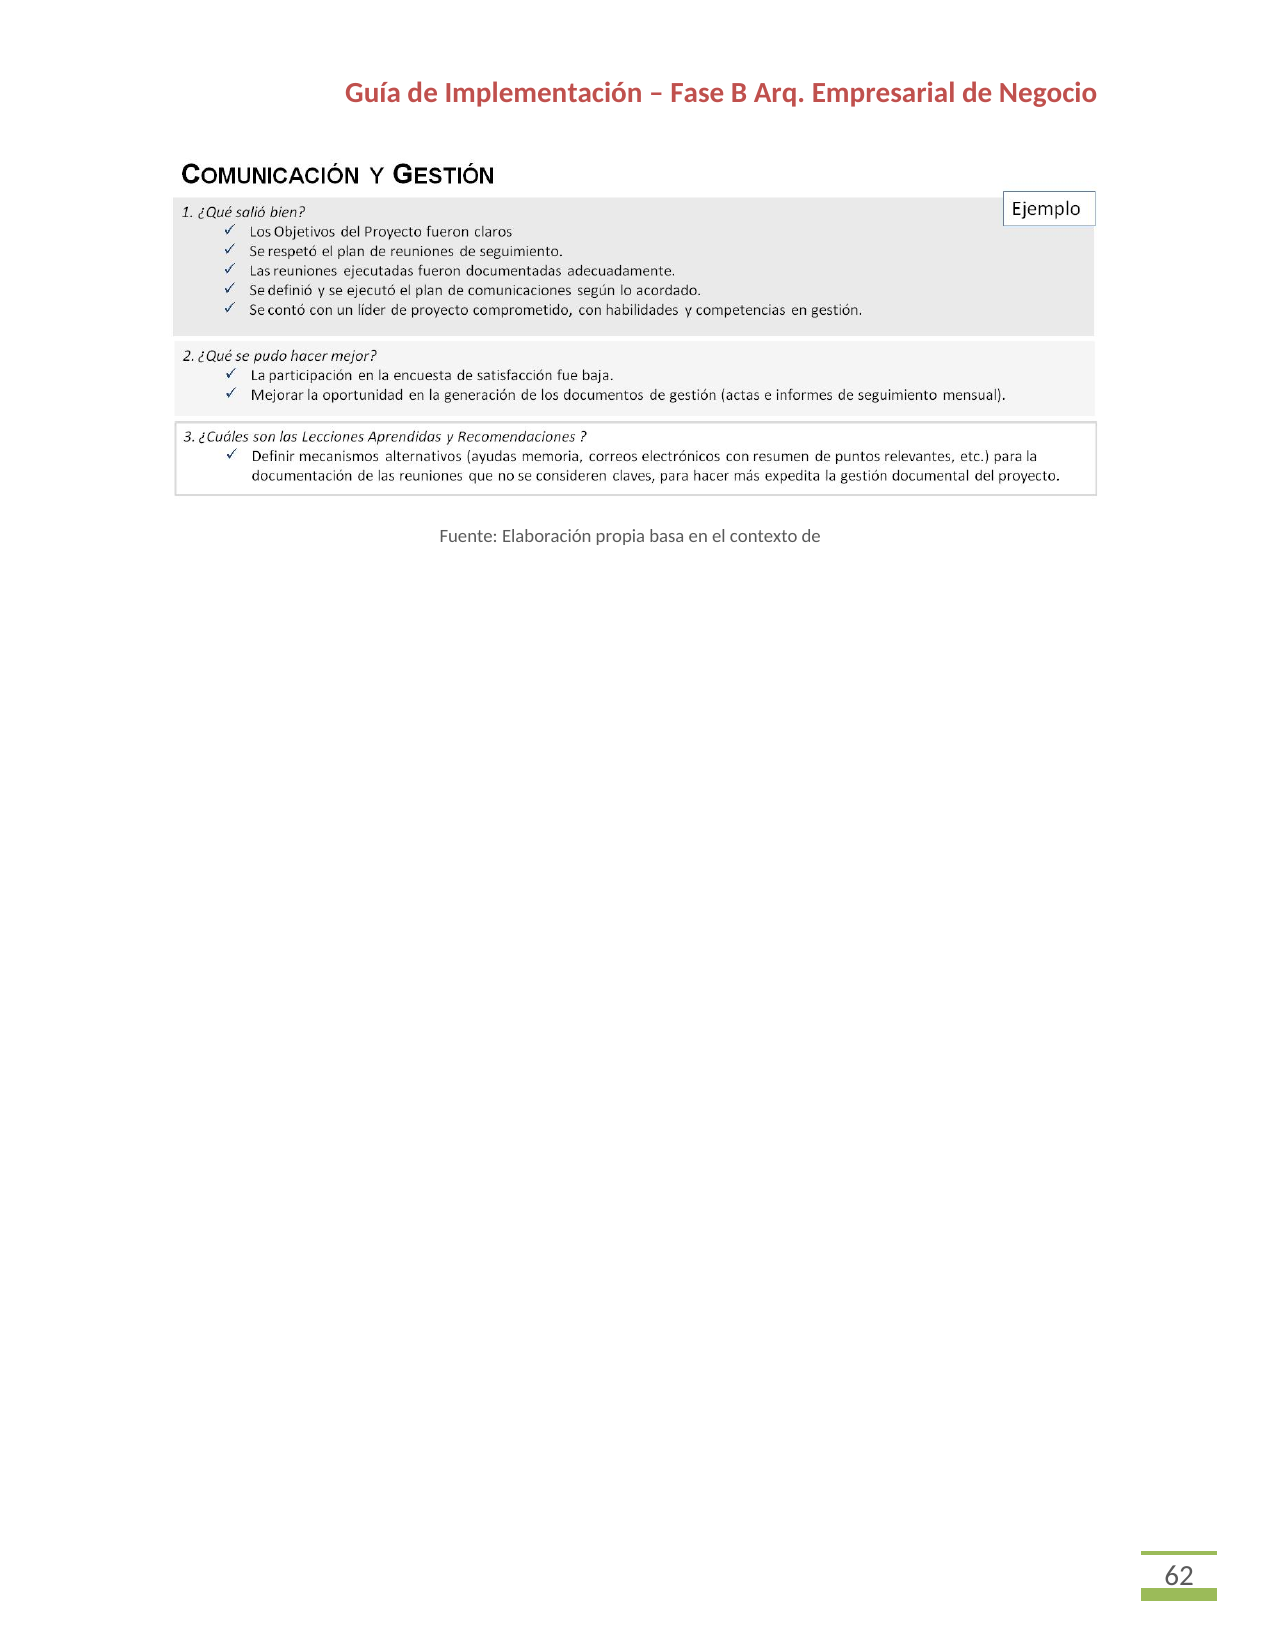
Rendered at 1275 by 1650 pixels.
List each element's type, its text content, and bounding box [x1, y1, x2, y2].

picture [163, 147, 1098, 520]
